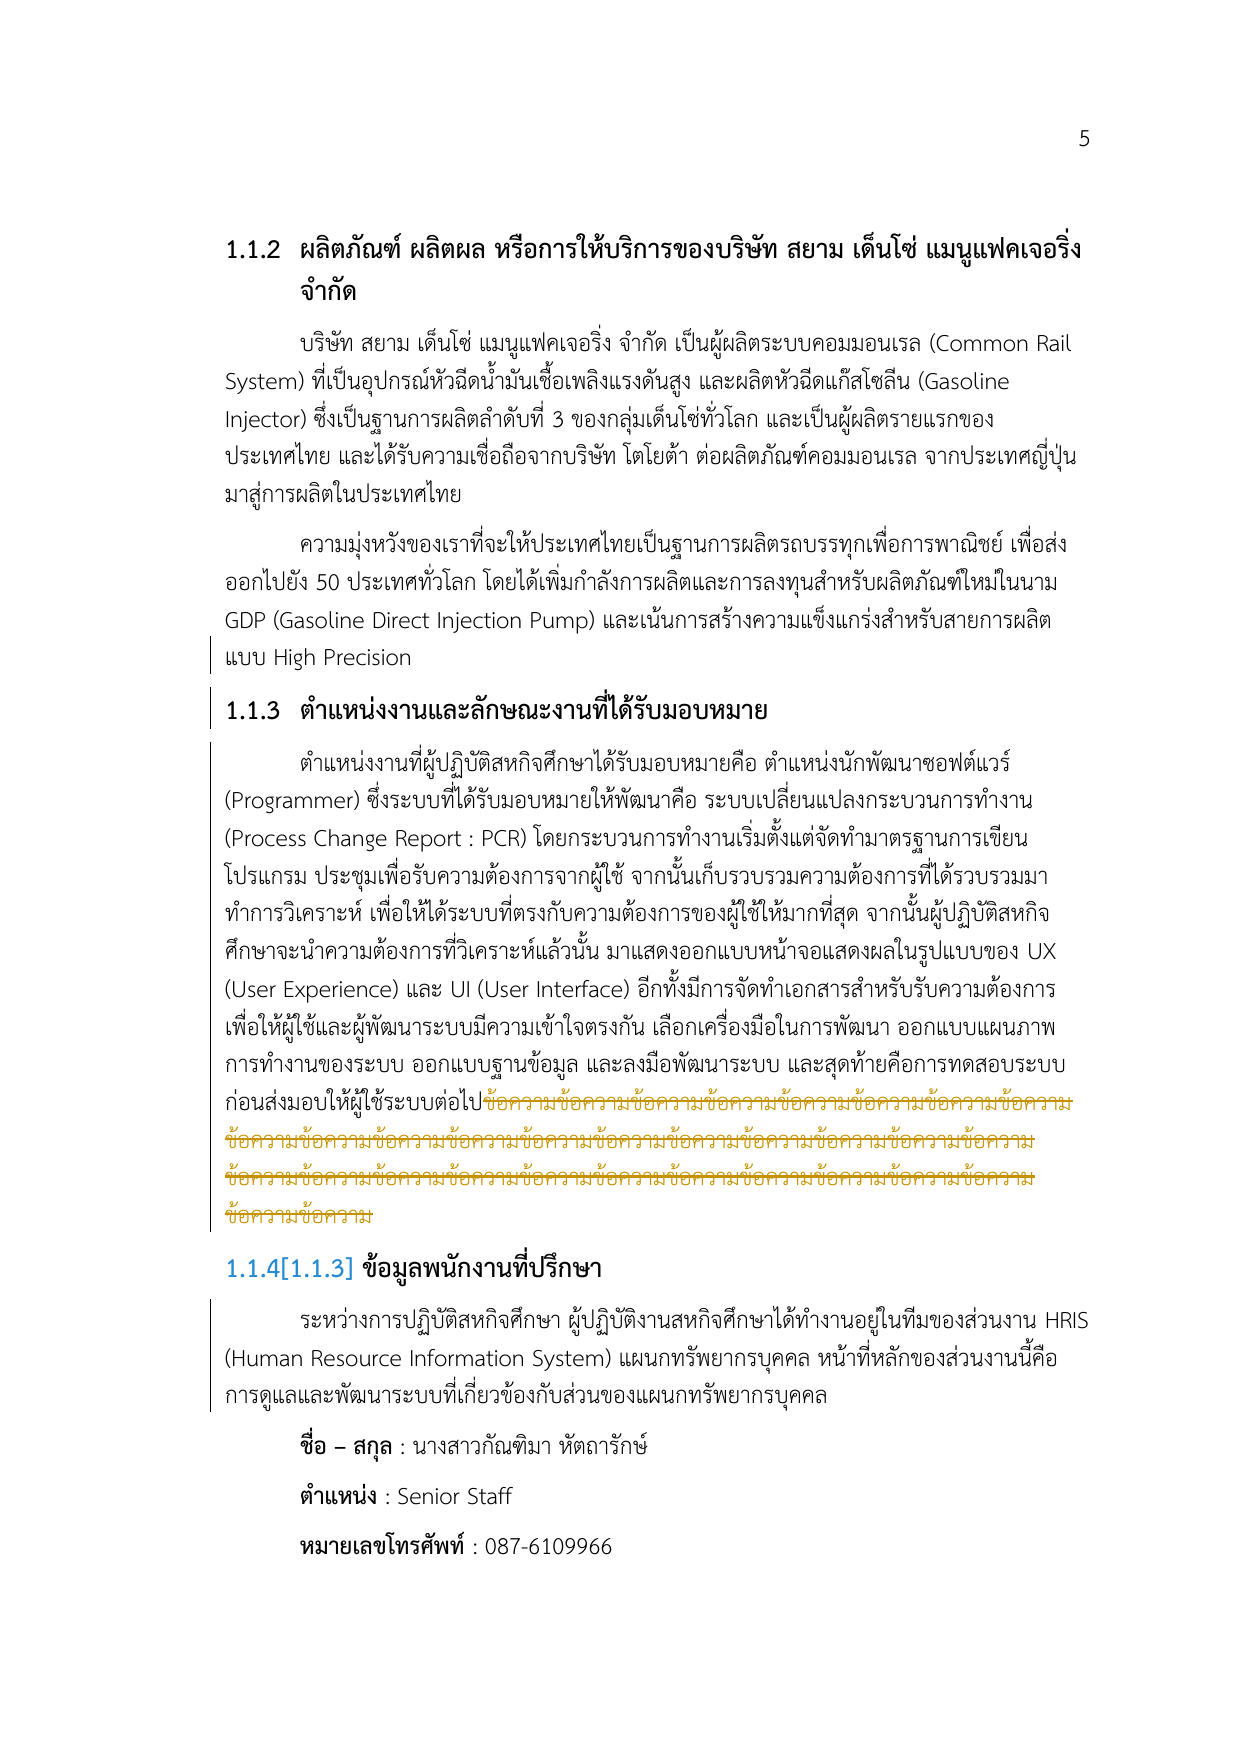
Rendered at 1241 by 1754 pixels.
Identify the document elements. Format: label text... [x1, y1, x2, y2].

text บริษัท สยาม เด็นโซ่ แมนูแฟคเจอริ่ง จำกัด เป็นผู้ผลิตระบบคอมมอนเรล (Common Rail System) ที่เป็นอุปกรณ์หัวฉีดน้ำมันเชื้อเพลิงแรงดันสูง และผลิตหัวฉีดแก๊สโซลีน (Gasoline Injector) ซึ่งเป็นฐานการผลิตลำดับที่ 3 ของกลุ่มเด็นโซ่ทั่วโลก และเป็นผู้ผลิตรายแรกของประเทศไทย และได้รับความเชื่อถือจากบริษัท โตโยต้า ต่อผลิตภัณฑ์คอมมอนเรล จากประเทศญี่ปุ่น มาสู่การผลิตในประเทศไทย [225, 322, 1090, 511]
text หมายเลขโทรศัพท์ : 087-6109966 [225, 1525, 1090, 1563]
text ความมุ่งหวังของเราที่จะให้ประเทศไทยเป็นฐานการผลิตรถบรรทุกเพื่อการพาณิชย์ เพื่อส่งออกไปยัง 50 ประเทศทั่วโลก โดยได้เพิ่มกำลังการผลิตและการลงทุนสำหรับผลิตภัณฑ์ใหม่ในนาม GDP (Gasoline Direct Injection Pump) และเน้นการสร้างความแข็งแกร่งสำหรับสายการผลิตแบบ High Precision [225, 523, 1090, 674]
subtitle ข้อมูลพนักงานที่ปรึกษา [225, 1244, 1090, 1287]
text ตำแหน่ง : Senior Staff [225, 1475, 1090, 1513]
text ชื่อ – สกุล : นางสาวกัณฑิมา หัตถารักษ์ [225, 1425, 1090, 1462]
text ตำแหน่งงานที่ผู้ปฏิบัติสหกิจศึกษาได้รับมอบหมายคือ ตำแหน่งนักพัฒนาซอฟต์แวร์ (Programmer) ซึ่งระบบที่ได้รับมอบหมายให้พัฒนาคือ ระบบเปลี่ยนแปลงกระบวนการทำงาน (Process Change Report : PCR) โดยกระบวนการทำงานเริ่มตั้งแต่จัดทำมาตรฐานการเขียนโปรแกรม ประชุมเพื่อรับความต้องการจากผู้ใช้ จากนั้นเก็บรวบรวมความต้องการที่ได้รวบรวมมาทำการวิเคราะห์ เพื่อให้ได้ระบบที่ตรงกับความต้องการของผู้ใช้ให้มากที่สุด จากนั้นผู้ปฏิบัติสหกิจศึกษาจะนำความต้องการที่วิเคราะห์แล้วนั้น มาแสดงออกแบบหน้าจอแสดงผลในรูปแบบของ UX (User Experience) และ UI (User Interface) อีกทั้งมีการจัดทำเอกสารสำหรับรับความต้องการเพื่อให้ผู้ใช้และผู้พัฒนาระบบมีความเข้าใจตรงกัน เลือกเครื่องมือในการพัฒนา ออกแบบแผนภาพการทำงานของระบบ ออกแบบฐานข้อมูล และลงมือพัฒนาระบบ และสุดท้ายคือการทดสอบระบบก่อนส่งมอบให้ผู้ใช้ระบบต่อไป [225, 742, 1090, 1232]
text ระหว่างการปฏิบัติสหกิจศึกษา ผู้ปฏิบัติงานสหกิจศึกษาได้ทำงานอยู่ในทีมของส่วนงาน HRIS (Human Resource Information System) แผนกทรัพยากรบุคคล หน้าที่หลักของส่วนงานนี้คือการดูแลและพัฒนาระบบที่เกี่ยวข้องกับส่วนของแผนกทรัพยากรบุคคล [225, 1299, 1090, 1412]
subtitle ผลิตภัณฑ์ ผลิตผล หรือการให้บริการของบริษัท สยาม เด็นโซ่ แมนูแฟคเจอริ่ง จำกัด [225, 225, 1090, 310]
subtitle ตำแหน่งงานและลักษณะงานที่ได้รับมอบหมาย [225, 687, 1090, 729]
